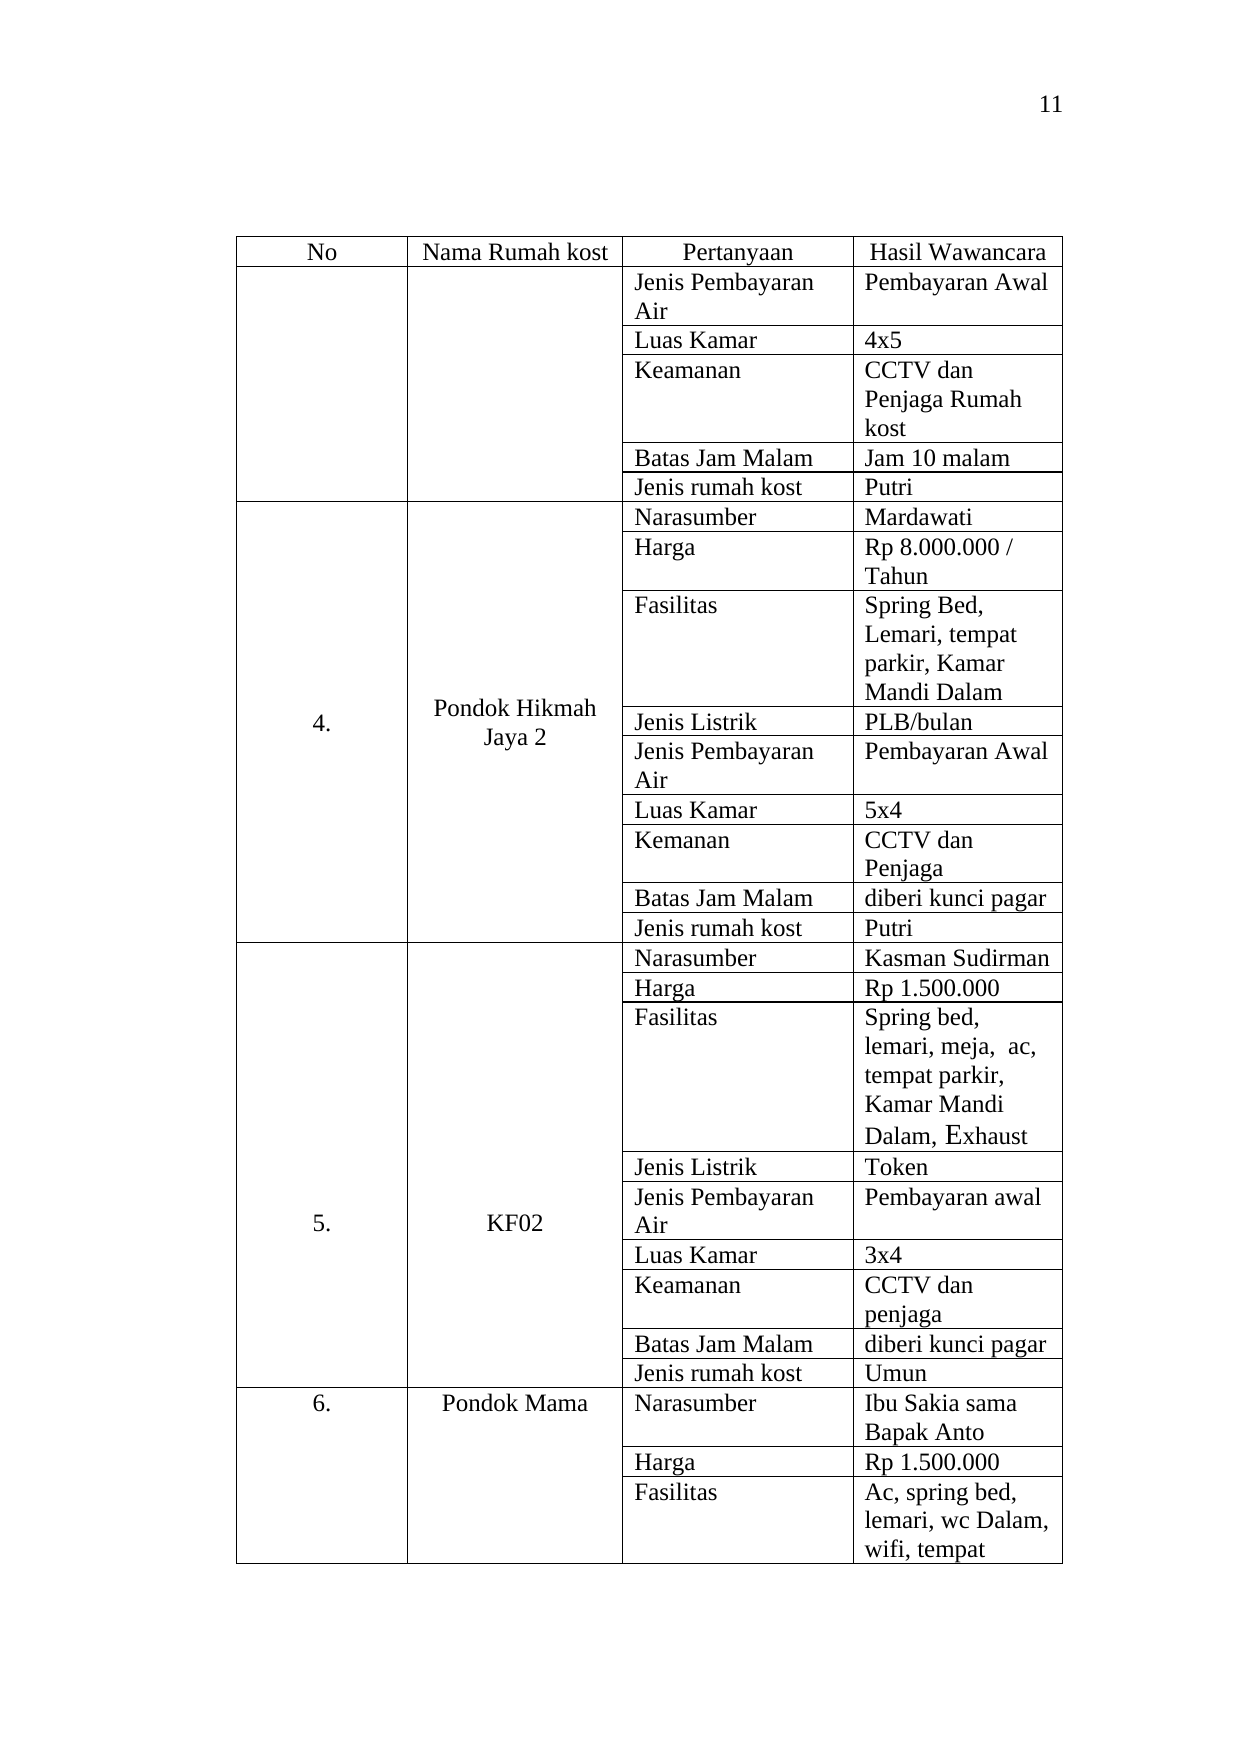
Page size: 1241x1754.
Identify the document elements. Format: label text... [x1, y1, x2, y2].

table_cell diberi kunci pagar [854, 883, 1062, 912]
table_cell Pondok Hikmah Jaya 2 [408, 502, 622, 942]
table_cell Jenis Pembayaran Air [623, 267, 853, 324]
table_cell Kemanan [623, 825, 853, 882]
table_cell Rp 1.500.000 [854, 1447, 1062, 1476]
table_cell Umun [854, 1359, 1062, 1387]
table_cell Pembayaran Awal [854, 267, 1062, 324]
table_cell Rp 1.500.000 [854, 973, 1062, 1001]
table_cell diberi kunci pagar [854, 1329, 1062, 1357]
table_header Hasil Wawancara [854, 237, 1062, 266]
table_cell Keamanan [623, 1270, 853, 1328]
table_cell Ibu Sakia sama Bapak Anto [854, 1388, 1062, 1446]
table_header Nama Rumah kost [408, 237, 622, 266]
table_cell Jenis rumah kost [623, 913, 853, 942]
table_cell Jenis Listrik [623, 707, 853, 735]
table_cell Luas Kamar [623, 795, 853, 824]
table_cell Spring Bed, Lemari, tempat parkir, Kamar Mandi Dalam [854, 591, 1062, 706]
table_cell CCTV dan Penjaga [854, 825, 1062, 882]
table_cell Putri [854, 473, 1062, 501]
table_cell Luas Kamar [623, 1240, 853, 1269]
table_cell Fasilitas [623, 1003, 853, 1151]
table_cell CCTV dan Penjaga Rumah kost [854, 355, 1062, 442]
table_cell Pembayaran Awal [854, 736, 1062, 794]
table_cell Harga [623, 973, 853, 1001]
table_cell Narasumber [623, 1388, 853, 1446]
table_cell 4. [237, 502, 407, 942]
table_cell Pondok Mama [408, 1388, 622, 1563]
table_cell Luas Kamar [623, 326, 853, 354]
table_cell Narasumber [623, 502, 853, 531]
table_header No [237, 237, 407, 266]
table_cell Harga [623, 532, 853, 589]
table_cell Pembayaran awal [854, 1182, 1062, 1239]
table_cell 5x4 [854, 795, 1062, 824]
table_cell Narasumber [623, 943, 853, 972]
table_cell Jenis rumah kost [623, 473, 853, 501]
table_cell Putri [854, 913, 1062, 942]
table_cell Batas Jam Malam [623, 443, 853, 471]
table_cell Keamanan [623, 355, 853, 442]
table_cell Kasman Sudirman [854, 943, 1062, 972]
table_cell Mardawati [854, 502, 1062, 531]
table_cell Jenis Listrik [623, 1152, 853, 1181]
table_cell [854, 1477, 1062, 1563]
table_cell Harga [623, 1447, 853, 1476]
table_cell KF02 [408, 943, 622, 1387]
table_cell Batas Jam Malam [623, 883, 853, 912]
table_cell Fasilitas [623, 1477, 853, 1563]
table_cell Jam 10 malam [854, 443, 1062, 471]
table_cell Rp 8.000.000 / Tahun [854, 532, 1062, 589]
table_cell 6. [237, 1388, 407, 1563]
table_cell CCTV dan penjaga [854, 1270, 1062, 1328]
table_cell PLB/bulan [854, 707, 1062, 735]
table_cell 3x4 [854, 1240, 1062, 1269]
table_cell 5. [237, 943, 407, 1387]
table_cell Jenis rumah kost [623, 1359, 853, 1387]
table_cell 4x5 [854, 326, 1062, 354]
table_cell Jenis Pembayaran Air [623, 1182, 853, 1239]
table_cell Spring bed, lemari, meja, ac, tempat parkir, Kamar Mandi Dalam, Exhaust [854, 1003, 1062, 1151]
table_cell Token [854, 1152, 1062, 1181]
table_cell Batas Jam Malam [623, 1329, 853, 1357]
table_cell Jenis Pembayaran Air [623, 736, 853, 794]
table_cell Fasilitas [623, 591, 853, 706]
table_header Pertanyaan [623, 237, 853, 266]
